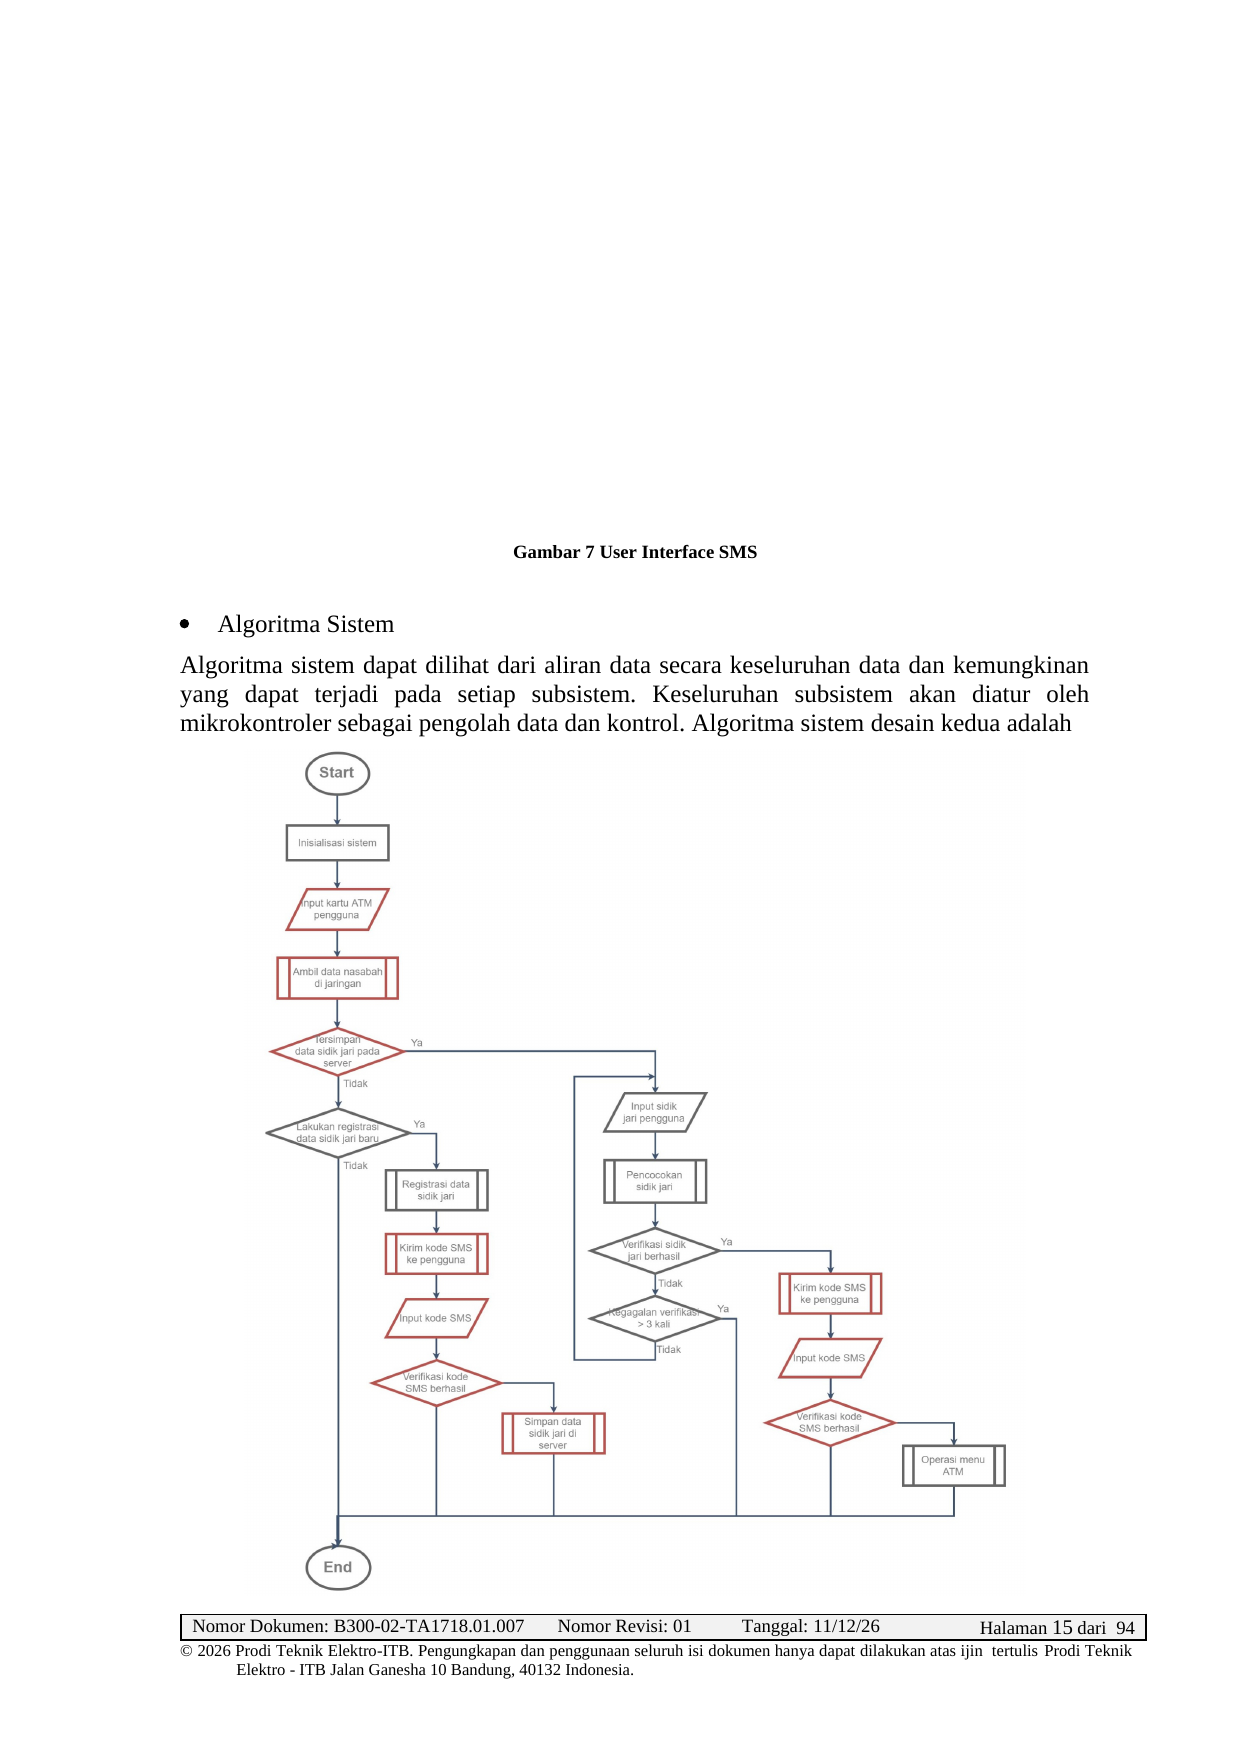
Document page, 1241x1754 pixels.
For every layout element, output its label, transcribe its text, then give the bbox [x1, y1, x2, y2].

picture [244, 749, 1027, 1596]
text Gambar 7 User Interface SMS [180, 541, 1090, 563]
text Algoritma sistem dapat dilihat dari aliran data secara keseluruhan data dan kemungkinan yang dapat terjadi pada setiap subsistem. Keseluruhan subsistem akan diatur oleh mikrokontroler sebagai pengolah data dan kontrol. Algoritma sistem desain kedua adalah [180, 650, 1090, 737]
list Algoritma Sistem [180, 609, 1090, 638]
